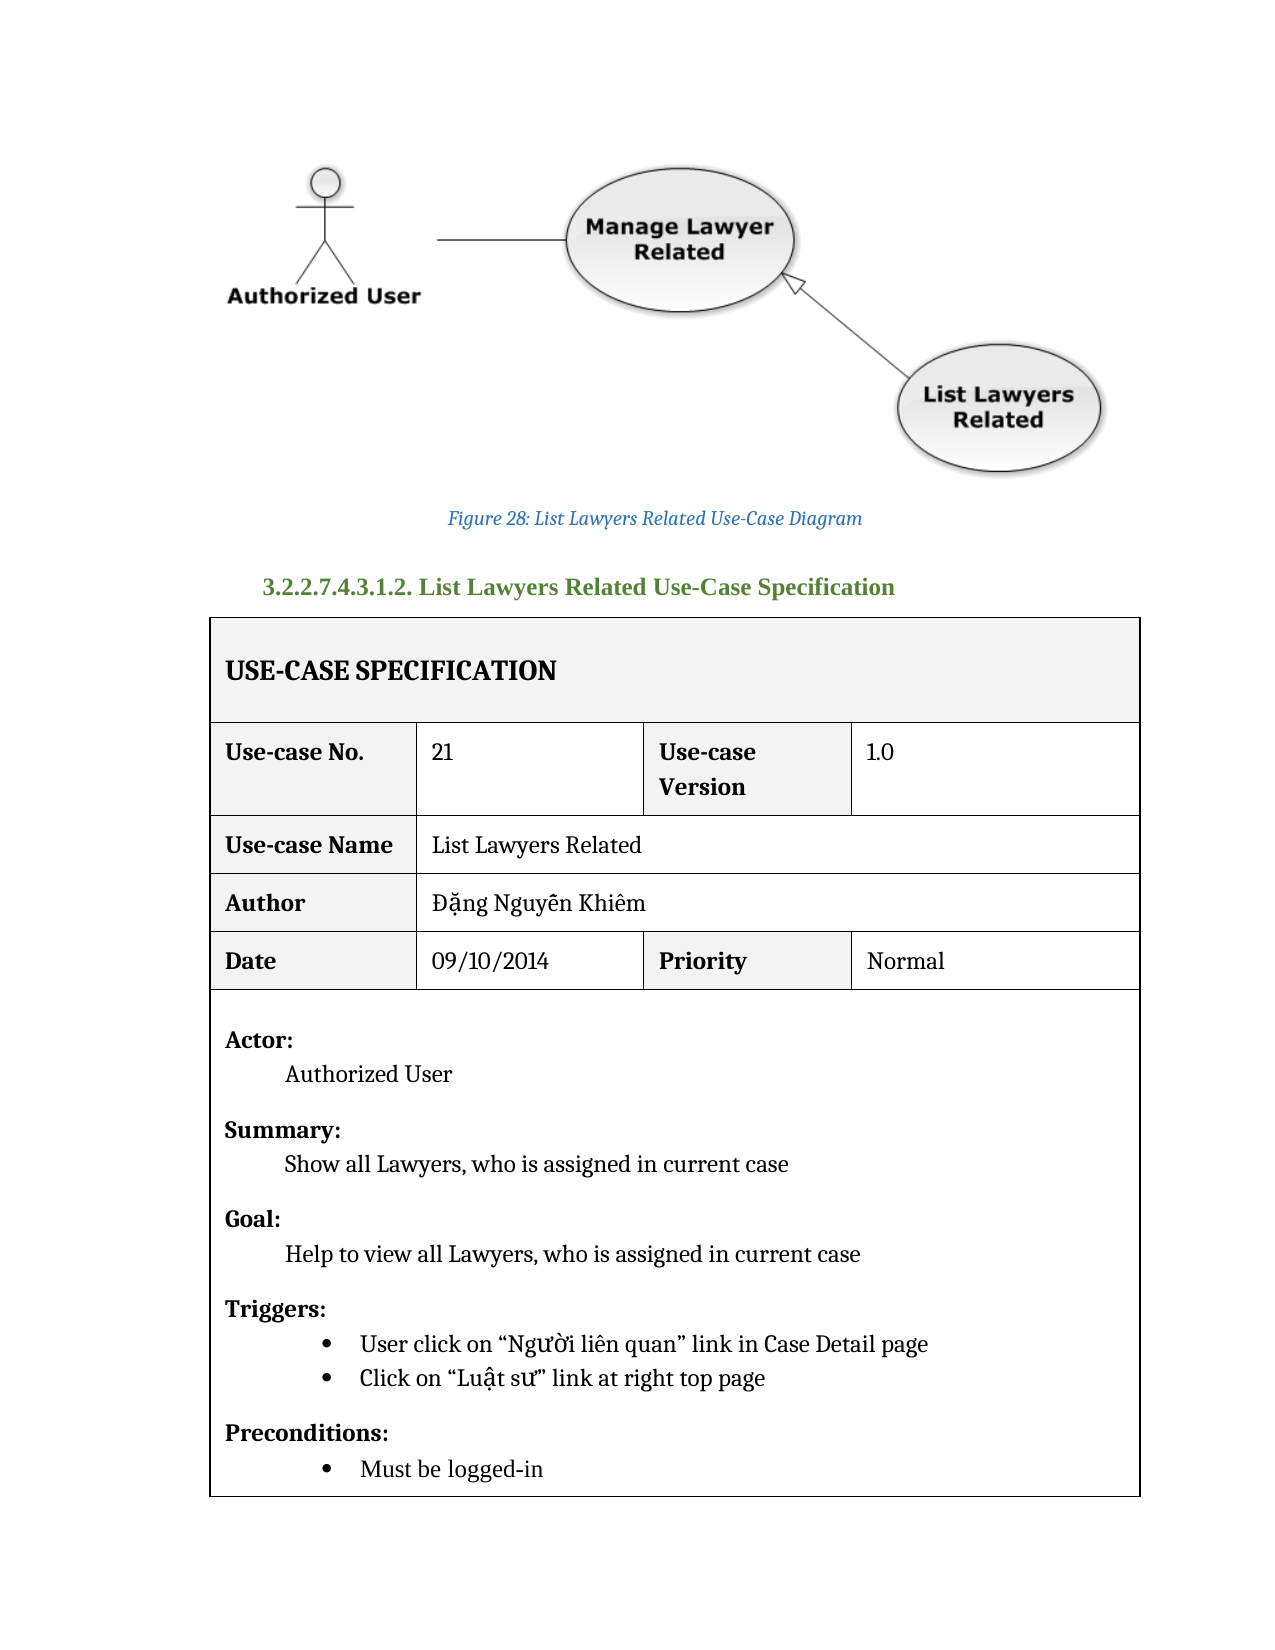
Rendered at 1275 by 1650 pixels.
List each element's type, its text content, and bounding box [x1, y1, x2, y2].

table_cell Priority [644, 932, 851, 989]
table_cell Date [211, 932, 416, 989]
table_cell Normal [852, 932, 1139, 989]
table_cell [211, 990, 1139, 1496]
table_cell 1.0 [852, 723, 1139, 815]
table_cell Use-case No. [211, 723, 416, 815]
table_cell UC0021 [417, 723, 643, 815]
table_cell Đặng Nguyễn Khiêm [417, 874, 1139, 931]
table_cell Author [211, 874, 416, 931]
subtitle List Lawyers Related Use-Case Specification [262, 572, 1125, 601]
table_cell 09/10/2014 [417, 932, 643, 989]
table_cell Use-case Version [644, 723, 851, 815]
table_cell Use-case Name [211, 816, 416, 873]
table_header USE-CASE SPECIFICATION [211, 618, 1139, 722]
table_cell List Lawyers Related [417, 816, 1139, 873]
picture [193, 150, 1120, 491]
